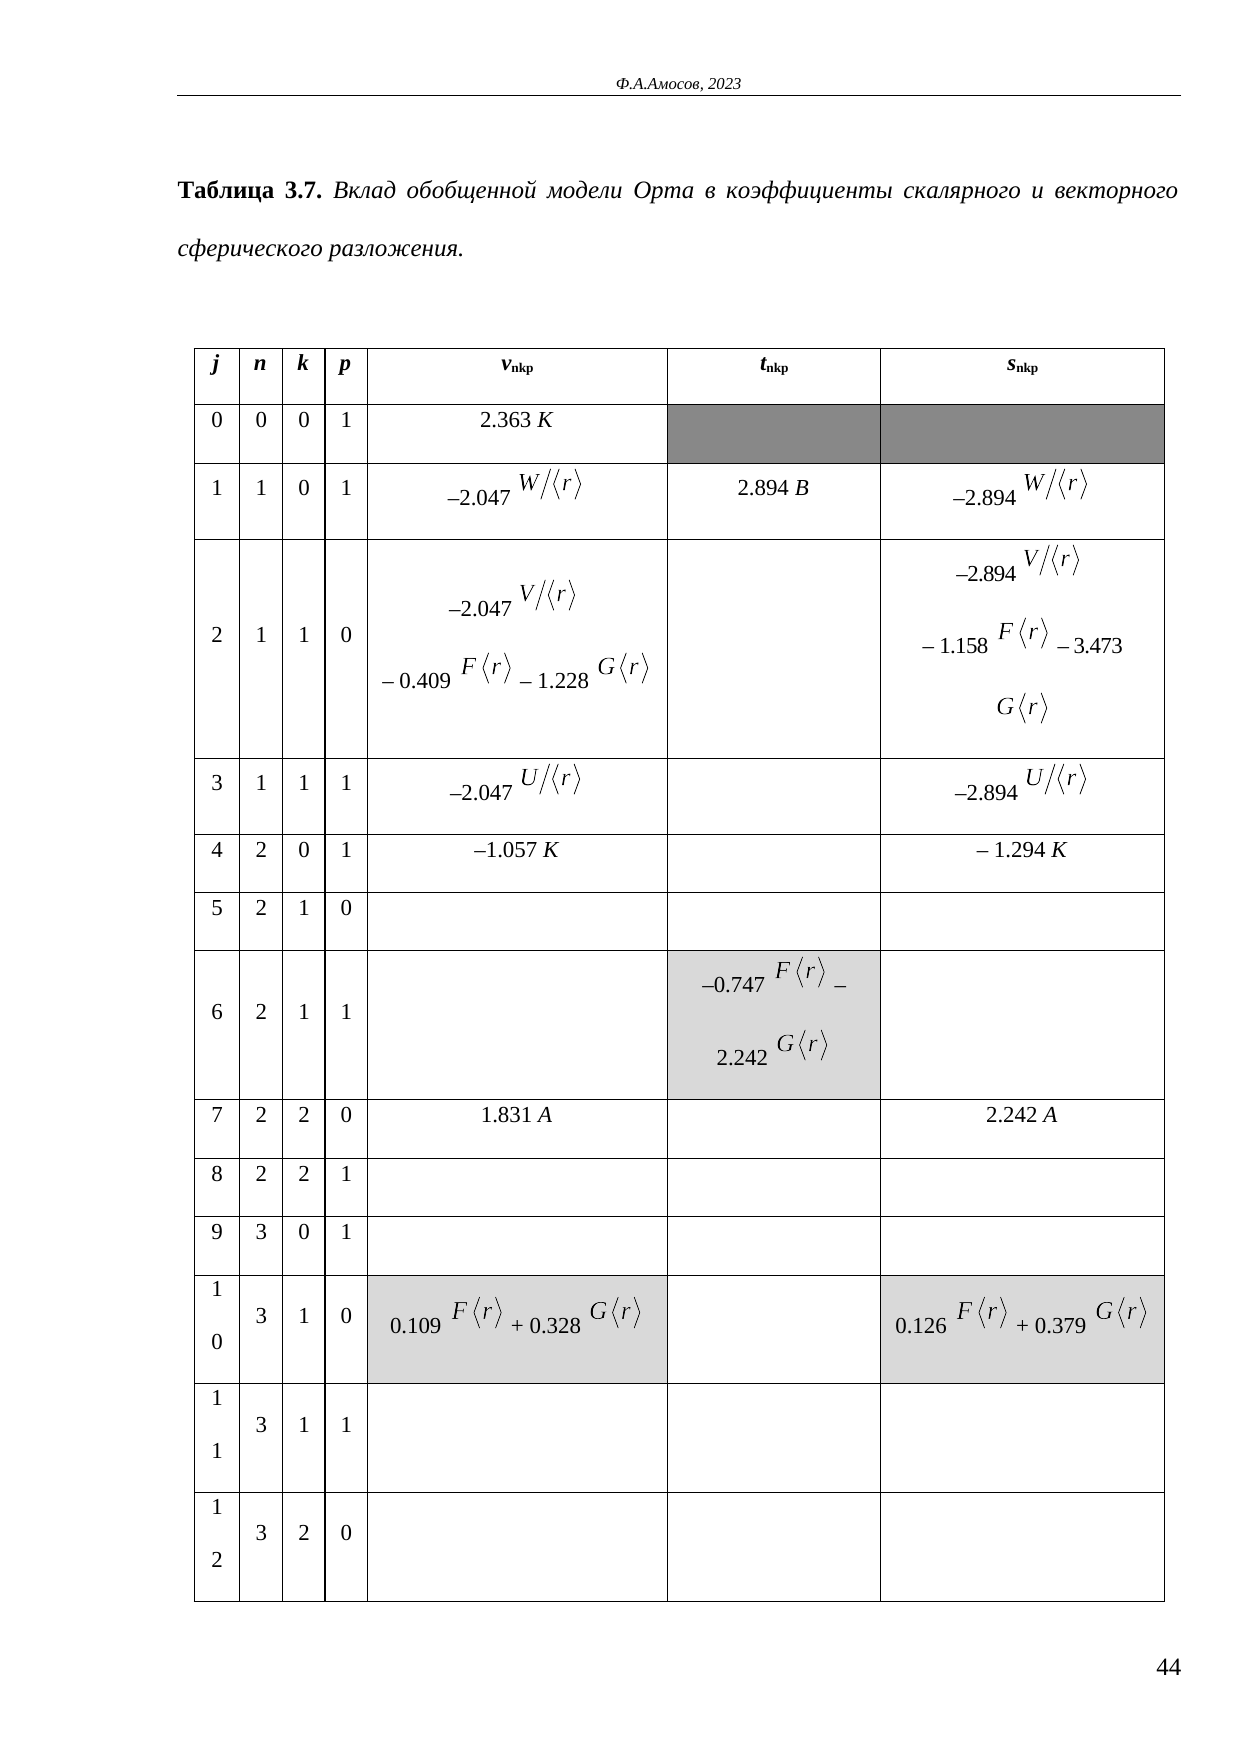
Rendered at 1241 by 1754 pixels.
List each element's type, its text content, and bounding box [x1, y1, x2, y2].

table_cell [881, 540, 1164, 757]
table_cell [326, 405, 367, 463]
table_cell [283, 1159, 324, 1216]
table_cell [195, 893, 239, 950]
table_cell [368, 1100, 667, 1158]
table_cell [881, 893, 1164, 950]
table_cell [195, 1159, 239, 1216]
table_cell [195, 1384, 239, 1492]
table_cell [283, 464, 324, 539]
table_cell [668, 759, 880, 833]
text Таблица 3.7. Вклад обобщенной модели Орта в коэффициенты скалярного и векторного сферического разложения. [177, 118, 1181, 262]
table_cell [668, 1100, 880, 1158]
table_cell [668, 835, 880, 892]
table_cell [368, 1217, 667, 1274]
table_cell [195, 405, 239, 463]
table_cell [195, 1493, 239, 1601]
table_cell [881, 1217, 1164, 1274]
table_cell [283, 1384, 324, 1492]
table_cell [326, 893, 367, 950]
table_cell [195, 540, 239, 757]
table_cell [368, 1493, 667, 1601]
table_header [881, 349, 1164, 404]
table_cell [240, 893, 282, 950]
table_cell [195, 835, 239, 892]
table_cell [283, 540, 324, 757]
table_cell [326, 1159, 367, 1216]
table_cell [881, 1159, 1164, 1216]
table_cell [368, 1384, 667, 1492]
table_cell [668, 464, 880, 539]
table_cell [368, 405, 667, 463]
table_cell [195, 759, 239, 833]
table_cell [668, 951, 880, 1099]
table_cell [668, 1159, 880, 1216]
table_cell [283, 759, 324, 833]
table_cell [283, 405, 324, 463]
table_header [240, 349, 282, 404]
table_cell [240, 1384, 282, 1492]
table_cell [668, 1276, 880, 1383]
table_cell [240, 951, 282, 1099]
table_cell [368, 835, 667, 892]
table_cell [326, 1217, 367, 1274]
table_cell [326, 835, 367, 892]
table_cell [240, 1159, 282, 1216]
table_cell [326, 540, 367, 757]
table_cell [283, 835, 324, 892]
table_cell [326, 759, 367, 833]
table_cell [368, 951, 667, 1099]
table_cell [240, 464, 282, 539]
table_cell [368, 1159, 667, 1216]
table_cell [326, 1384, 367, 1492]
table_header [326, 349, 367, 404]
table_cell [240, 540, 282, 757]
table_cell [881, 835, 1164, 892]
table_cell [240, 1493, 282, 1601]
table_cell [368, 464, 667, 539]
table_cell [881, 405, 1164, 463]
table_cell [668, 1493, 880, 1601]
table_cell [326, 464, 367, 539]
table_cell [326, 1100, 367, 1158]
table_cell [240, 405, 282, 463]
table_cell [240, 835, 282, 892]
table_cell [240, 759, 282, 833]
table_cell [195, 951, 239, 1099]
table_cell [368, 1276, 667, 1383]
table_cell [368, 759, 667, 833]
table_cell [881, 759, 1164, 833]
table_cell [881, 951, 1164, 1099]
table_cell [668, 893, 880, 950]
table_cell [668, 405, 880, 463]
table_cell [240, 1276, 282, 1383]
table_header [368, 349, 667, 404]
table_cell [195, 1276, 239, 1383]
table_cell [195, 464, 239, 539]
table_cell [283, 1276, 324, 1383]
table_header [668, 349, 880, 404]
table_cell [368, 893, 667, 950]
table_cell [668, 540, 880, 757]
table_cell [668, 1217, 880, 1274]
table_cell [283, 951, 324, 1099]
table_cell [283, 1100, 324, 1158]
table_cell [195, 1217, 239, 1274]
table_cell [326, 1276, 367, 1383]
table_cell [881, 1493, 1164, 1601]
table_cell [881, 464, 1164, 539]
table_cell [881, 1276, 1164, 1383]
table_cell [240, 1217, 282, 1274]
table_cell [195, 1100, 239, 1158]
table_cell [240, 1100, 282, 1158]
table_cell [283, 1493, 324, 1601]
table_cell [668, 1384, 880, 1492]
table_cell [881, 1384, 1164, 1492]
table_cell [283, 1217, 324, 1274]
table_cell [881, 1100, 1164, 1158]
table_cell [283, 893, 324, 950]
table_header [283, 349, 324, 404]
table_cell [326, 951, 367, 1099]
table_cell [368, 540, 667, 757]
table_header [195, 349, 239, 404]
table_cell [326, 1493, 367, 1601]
